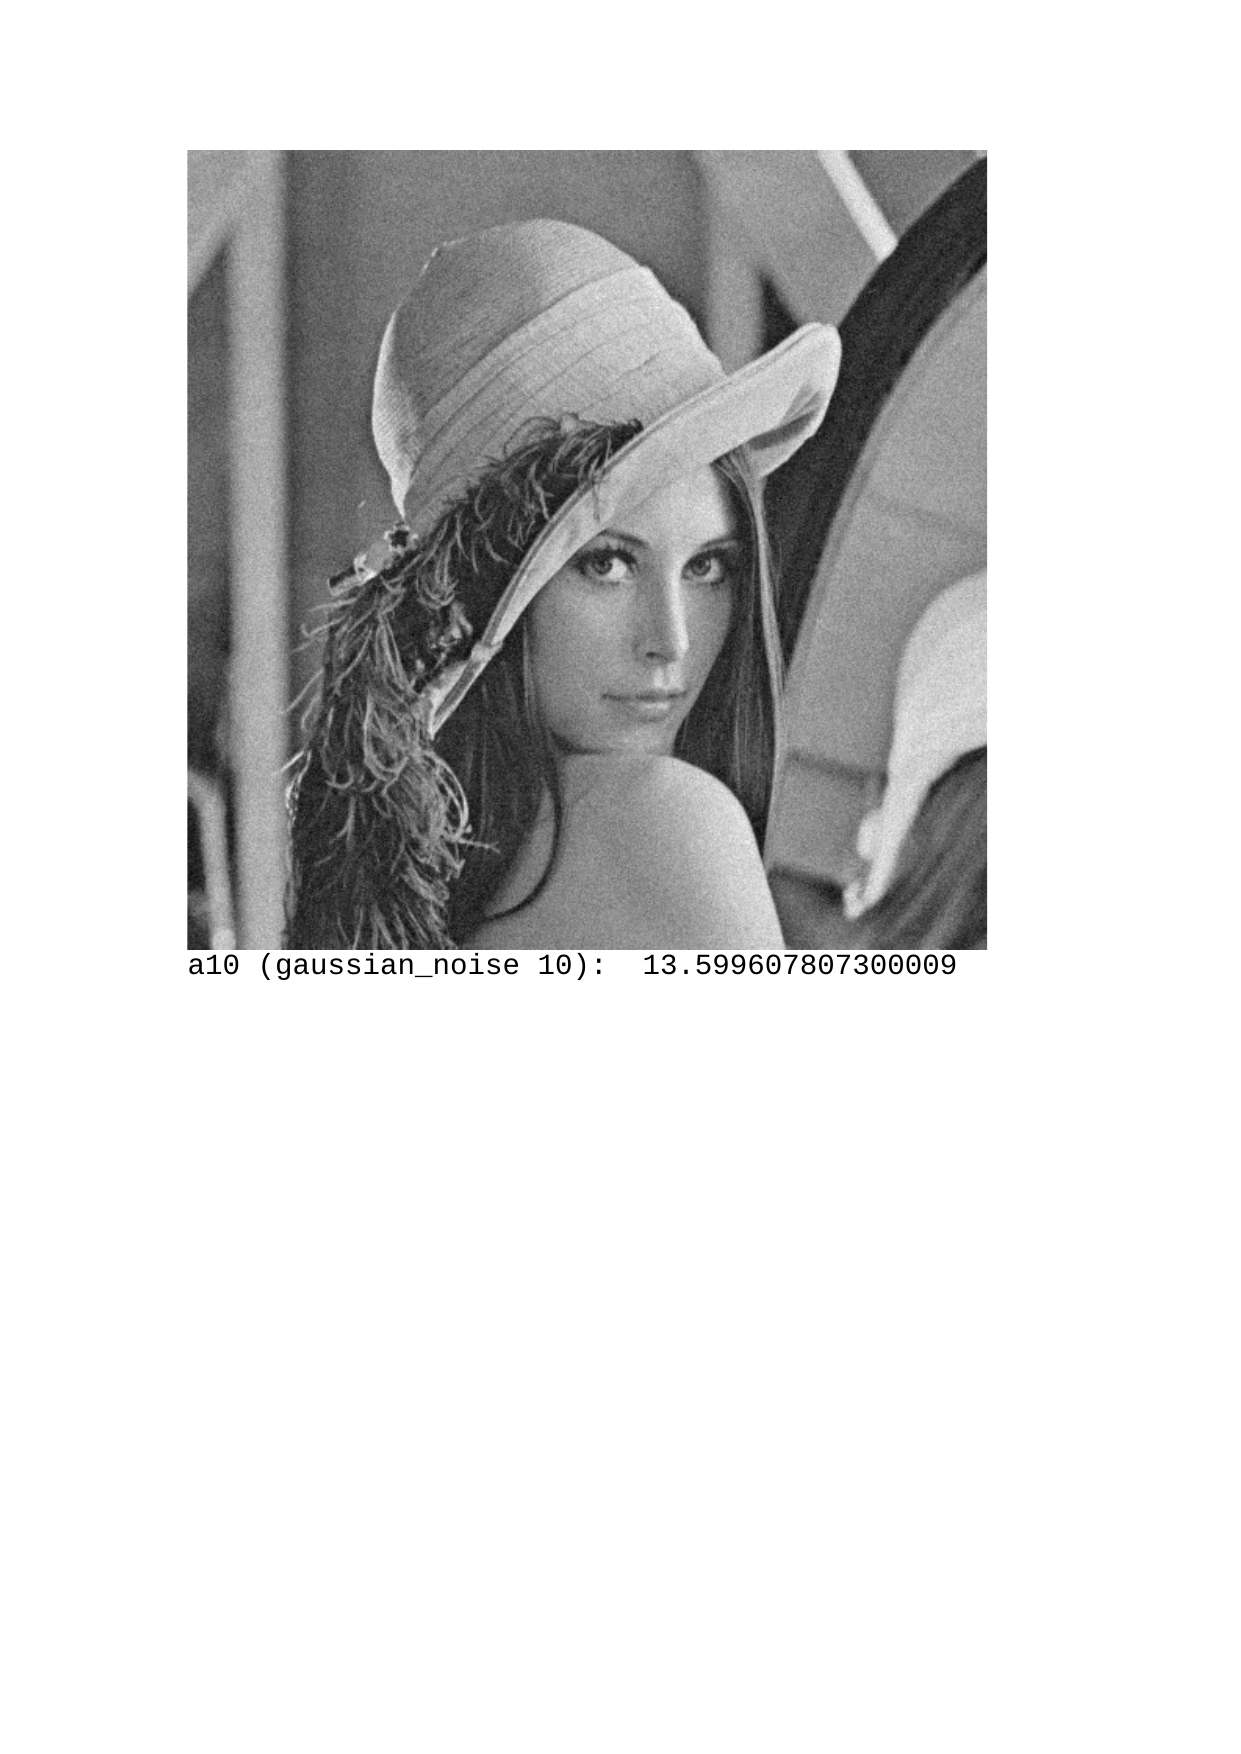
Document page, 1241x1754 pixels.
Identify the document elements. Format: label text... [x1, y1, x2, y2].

picture [187, 150, 988, 950]
text a10 (gaussian_noise 10): 13.599607807300009 [187, 950, 1053, 983]
